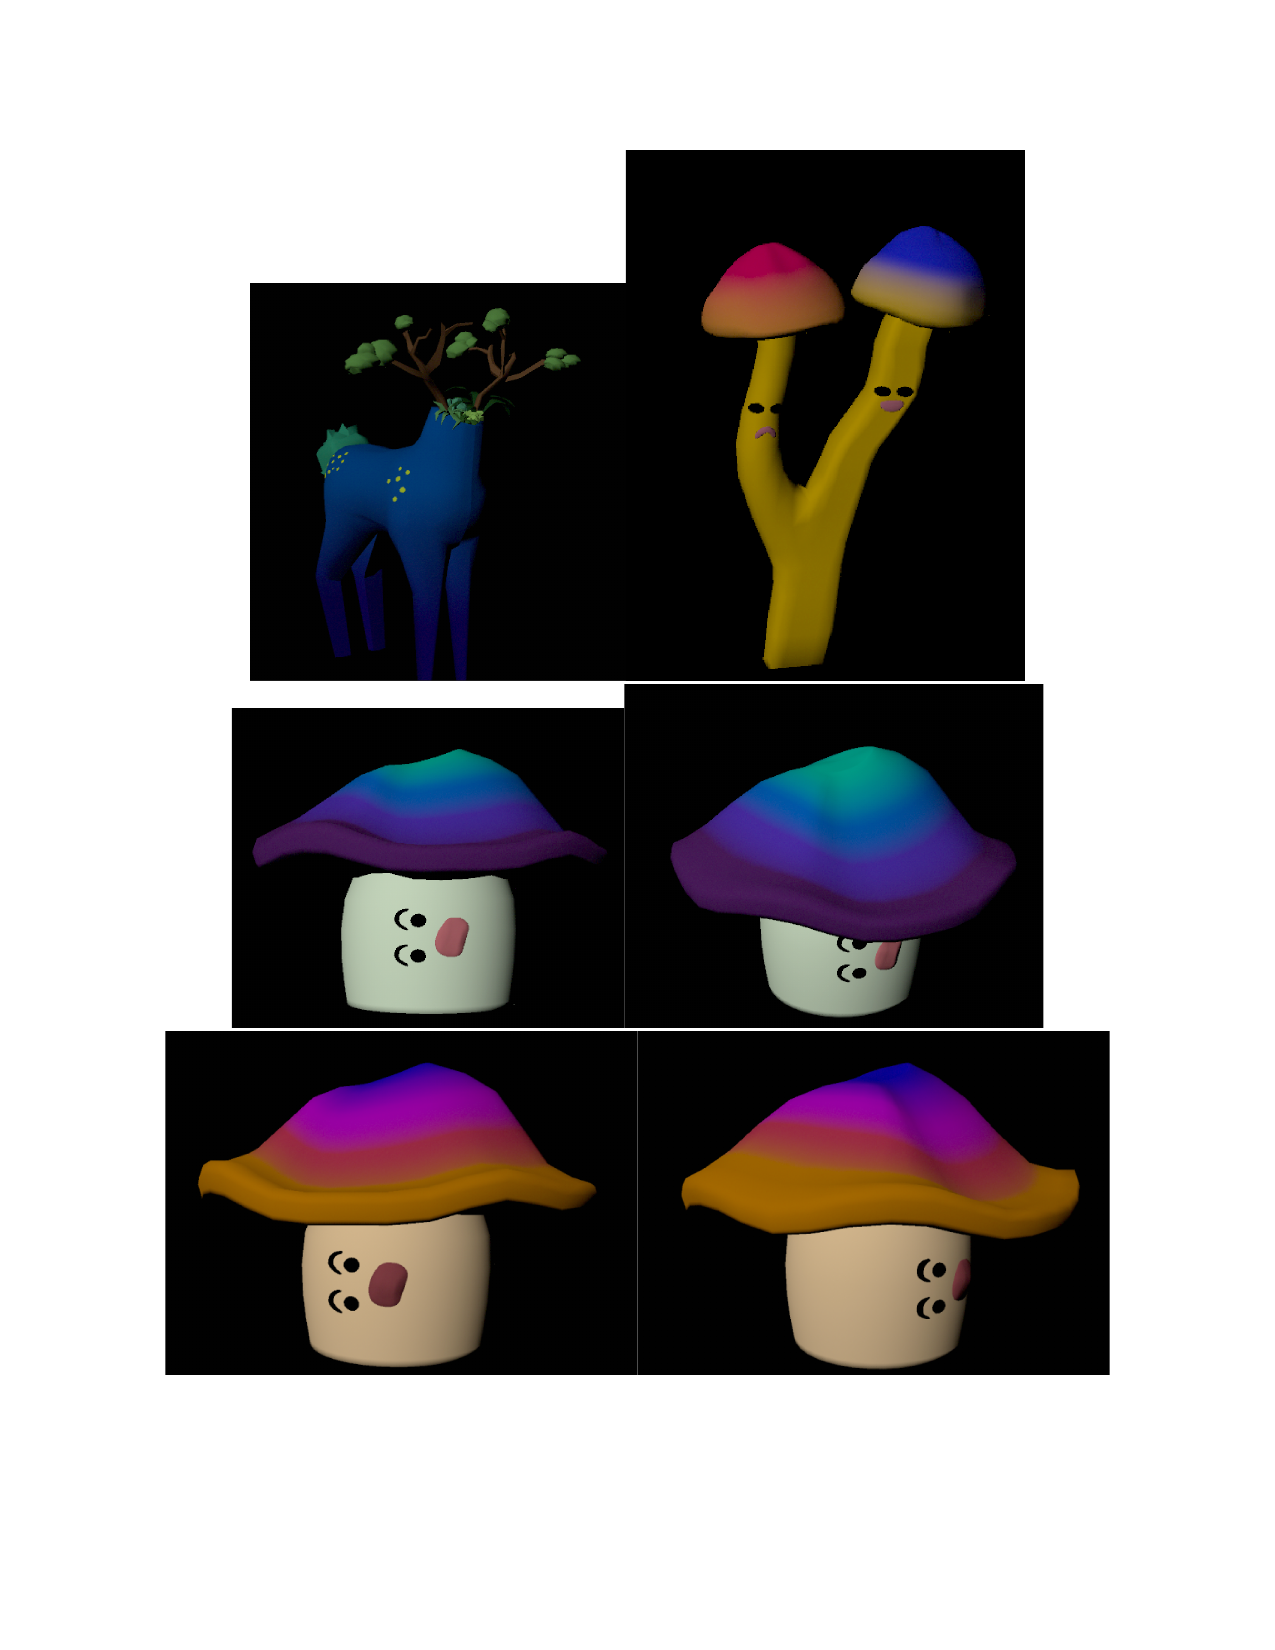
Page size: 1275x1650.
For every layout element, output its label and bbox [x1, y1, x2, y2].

picture [250, 150, 1025, 681]
picture [165, 1031, 1110, 1375]
picture [231, 684, 1044, 1028]
